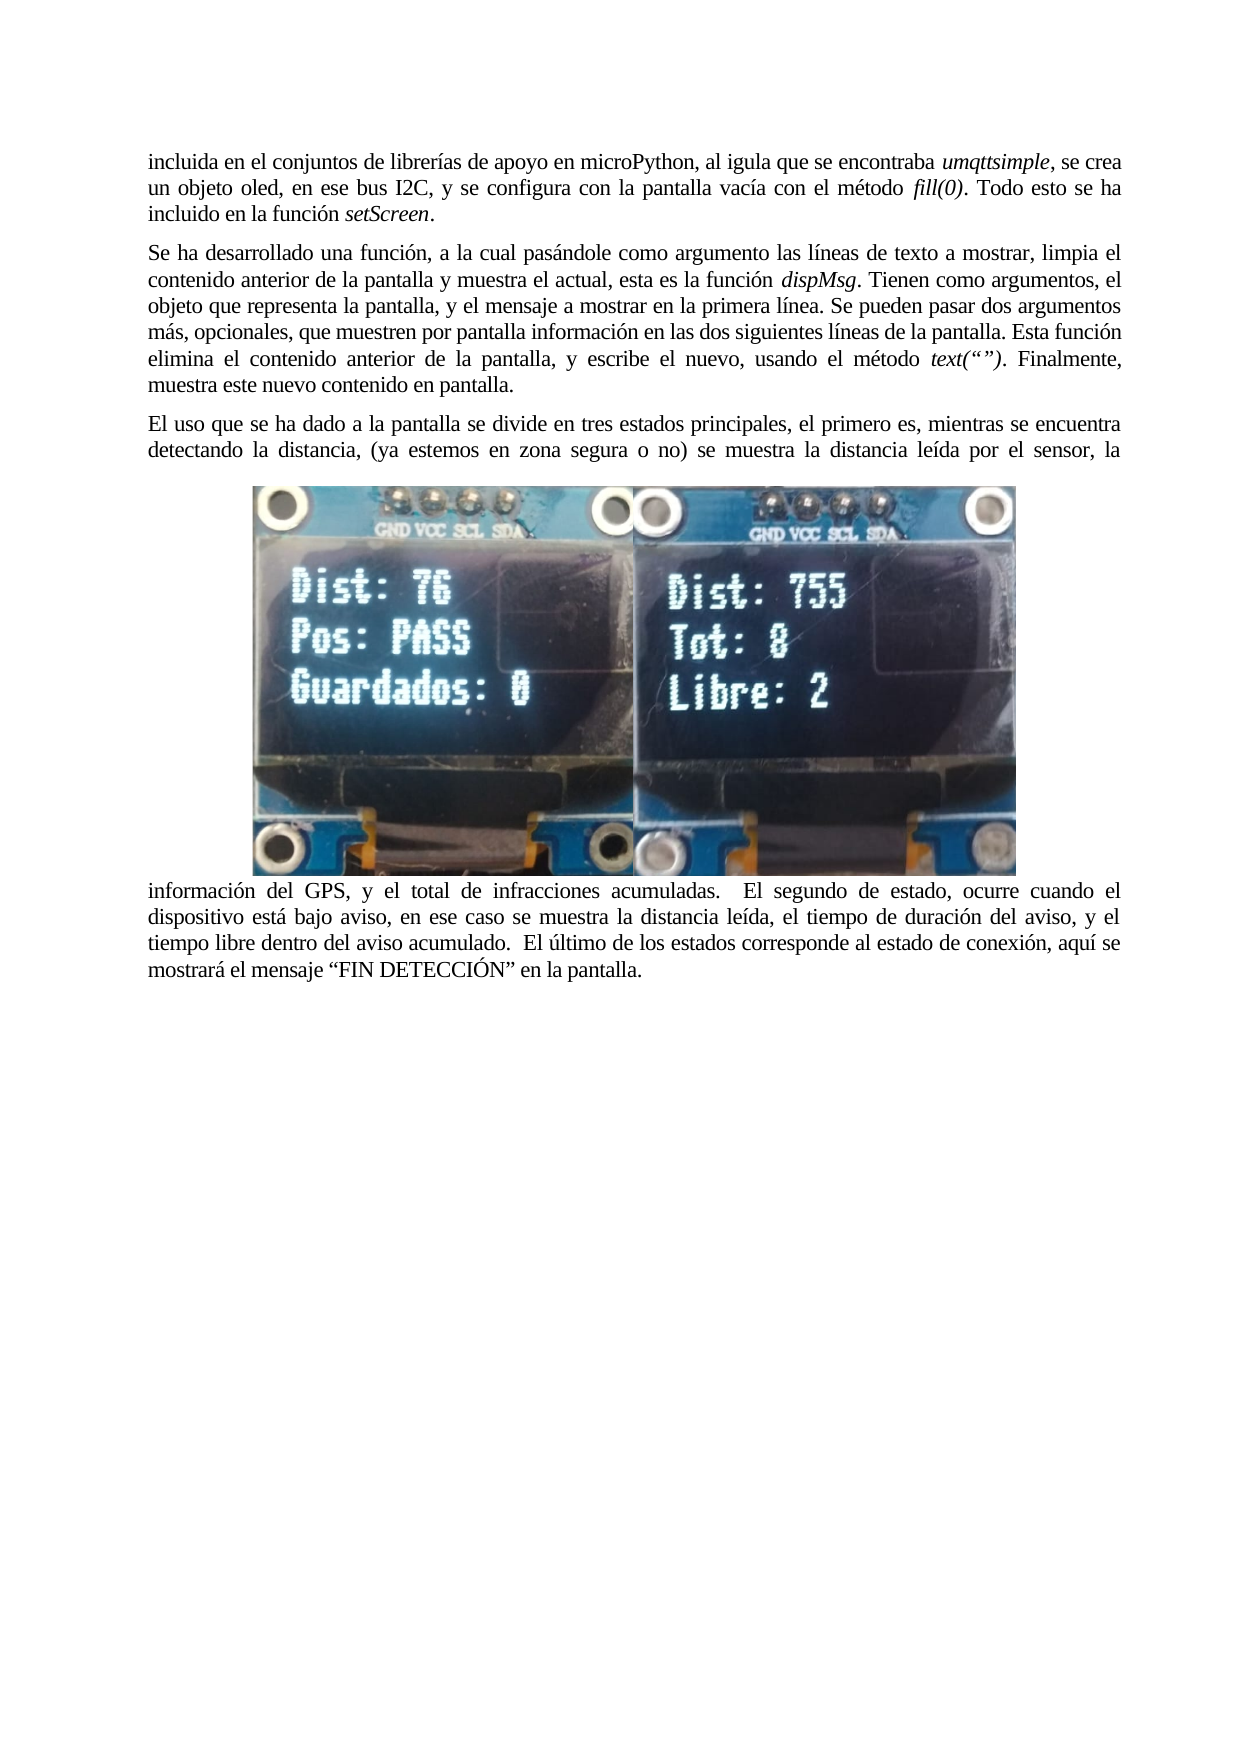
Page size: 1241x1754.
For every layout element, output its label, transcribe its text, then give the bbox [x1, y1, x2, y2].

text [148, 148, 1122, 227]
text Se ha desarrollado una función, a la cual pasándole como argumento las líneas de texto a mostrar, limpia el contenido anterior de la pantalla y muestra el actual, esta es la función dispMsg. Tienen como argumentos, el objeto que representa la pantalla, y el mensaje a mostrar en la primera línea. Se pueden pasar dos argumentos más, opcionales, que muestren por pantalla información en las dos siguientes líneas de la pantalla. Esta función elimina el contenido anterior de la pantalla, y escribe el nuevo, usando el método text(“”). Finalmente, muestra este nuevo contenido en pantalla. [148, 239, 1122, 397]
picture [252, 486, 1016, 876]
